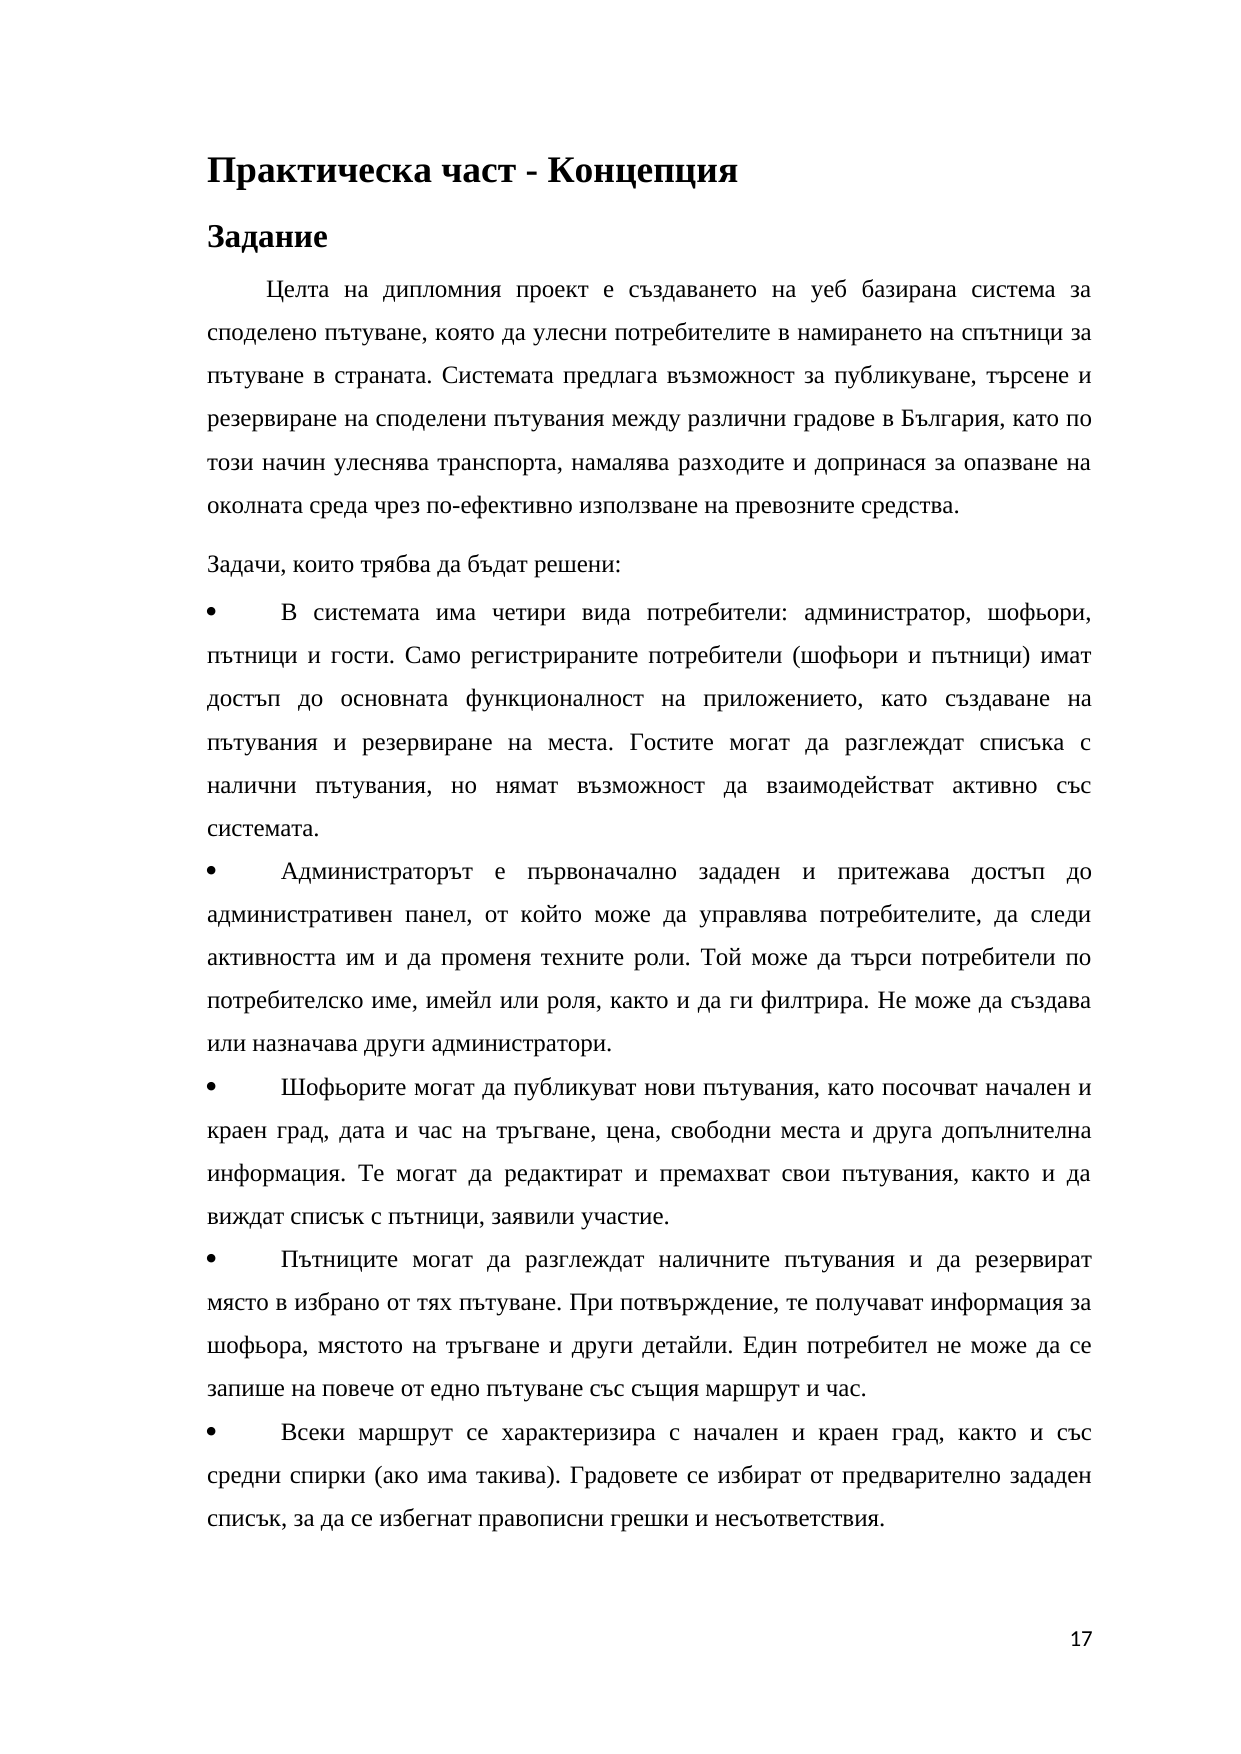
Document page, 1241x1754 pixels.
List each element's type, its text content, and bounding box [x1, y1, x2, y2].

list Пътниците могат да разглеждат наличните пътувания и да резервират място в избрано от тях пътуване. При потвърждение, те получават информация за шофьора, мястото на тръгване и други детайли. Един потребител не може да се запише на повече от едно пътуване със същия маршрут и час. [207, 1244, 1092, 1402]
subtitle Задание [207, 217, 1092, 255]
list В системата има четири вида потребители: администратор, шофьори, пътници и гости. Само регистрираните потребители (шофьори и пътници) имат достъп до основната функционалност на приложението, като създаване на пътувания и резервиране на места. Гостите могат да разглеждат списъка с налични пътувания, но нямат възможност да взаимодействат активно със системата. [207, 597, 1092, 842]
subtitle Практическа част - Концепция [207, 148, 1092, 191]
list Всеки маршрут се характеризира с начален и краен град, както и със средни спирки (ако има такива). Градовете се избират от предварително зададен списък, за да се избегнат правописни грешки и несъответствия. [207, 1417, 1092, 1532]
list Шофьорите могат да публикуват нови пътувания, като посочват начален и краен град, дата и час на тръгване, цена, свободни места и друга допълнителна информация. Те могат да редактират и премахват свои пътувания, както и да виждат списък с пътници, заявили участие. [207, 1072, 1092, 1230]
text Целта на дипломния проект е създаването на уеб базирана система за споделено пътуване, която да улесни потребителите в намирането на спътници за пътуване в страната. Системата предлага възможност за публикуване, търсене и резервиране на споделени пътувания между различни градове в България, като по този начин улеснява транспорта, намалява разходите и допринася за опазване на околната среда чрез по-ефективно използване на превозните средства. [207, 274, 1092, 518]
list Администраторът е първоначално зададен и притежава достъп до административен панел, от който може да управлява потребителите, да следи активността им и да променя техните роли. Той може да търси потребители по потребителско име, имейл или роля, както и да ги филтрира. Не може да създава или назначава други администратори. [207, 856, 1092, 1057]
text Задачи, които трябва да бъдат решени: [207, 549, 1092, 578]
